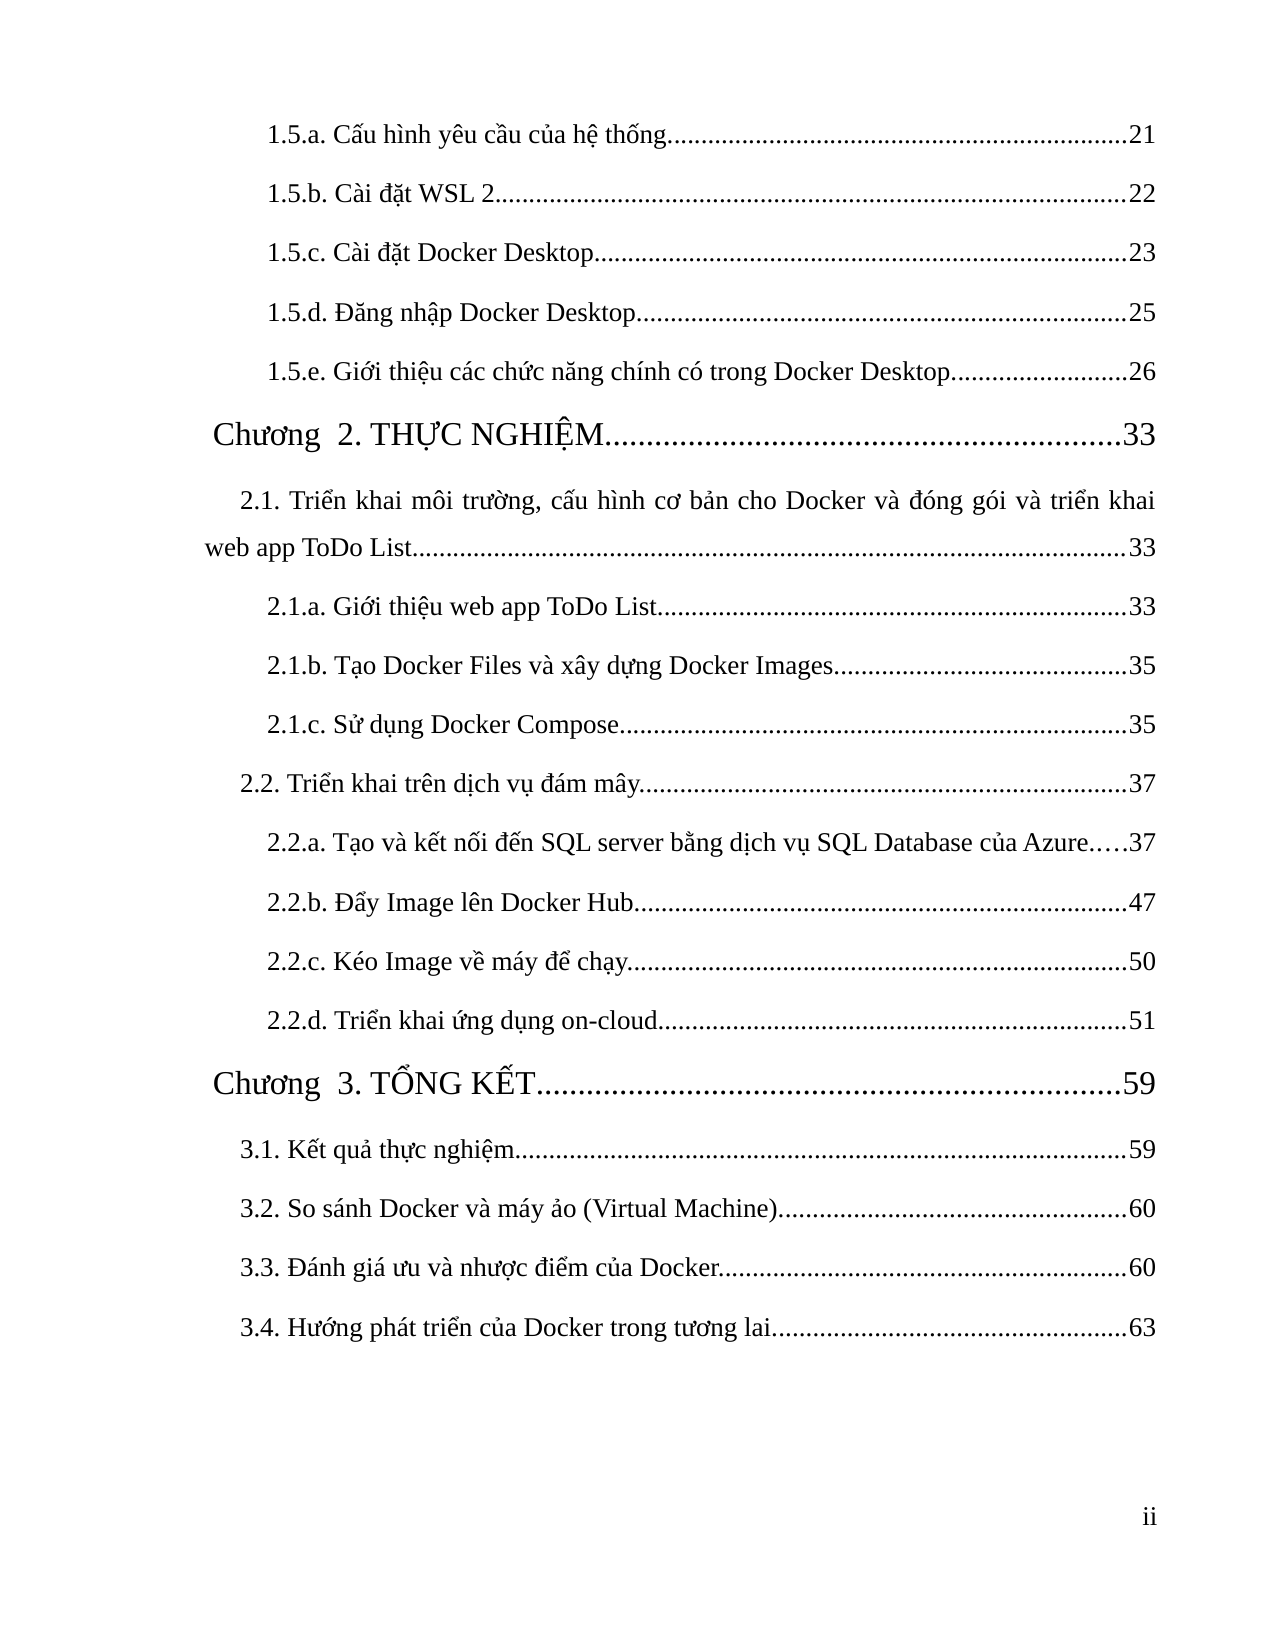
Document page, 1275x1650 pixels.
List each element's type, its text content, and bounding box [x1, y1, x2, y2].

text 2.1. Triển khai môi trường, cấu hình cơ bản cho Docker và đóng gói và triển khai web app ToDo List. 33 [204, 484, 1157, 562]
text 2.2.d. Triển khai ứng dụng on-cloud. 51 [231, 1004, 1157, 1035]
text 3.1. Kết quả thực nghiệm. 59 [204, 1133, 1157, 1164]
text 3.2. So sánh Docker và máy ảo (Virtual Machine). 60 [204, 1192, 1157, 1223]
text 1.5.a. Cấu hình yêu cầu của hệ thống. 21 [231, 118, 1157, 149]
text 2.1.c. Sử dụng Docker Compose. 35 [231, 708, 1157, 739]
text 3.4. Hướng phát triển của Docker trong tương lai. 63 [204, 1311, 1157, 1342]
text Chương 2. THỰC NGHIỆM 33 [177, 414, 1157, 452]
text 1.5.c. Cài đặt Docker Desktop. 23 [231, 236, 1157, 268]
text 1.5.d. Đăng nhập Docker Desktop. 25 [231, 296, 1157, 327]
text 2.1.b. Tạo Docker Files và xây dựng Docker Images. 35 [231, 649, 1157, 680]
text 2.2.a. Tạo và kết nối đến SQL server bằng dịch vụ SQL Database của Azure. 37 [231, 826, 1157, 858]
text 1.5.b. Cài đặt WSL 2. 22 [231, 177, 1157, 208]
text 2.2.b. Đẩy Image lên Docker Hub. 47 [231, 886, 1157, 917]
text 1.5.e. Giới thiệu các chức năng chính có trong Docker Desktop. 26 [231, 355, 1157, 386]
text 3.3. Đánh giá ưu và nhược điểm của Docker. 60 [204, 1251, 1157, 1283]
text 2.2. Triển khai trên dịch vụ đám mây. 37 [204, 767, 1157, 798]
text Chương 3. TỔNG KẾT 59 [177, 1063, 1157, 1101]
text 2.2.c. Kéo Image về máy để chạy. 50 [231, 945, 1157, 976]
text 2.1.a. Giới thiệu web app ToDo List. 33 [231, 590, 1157, 621]
